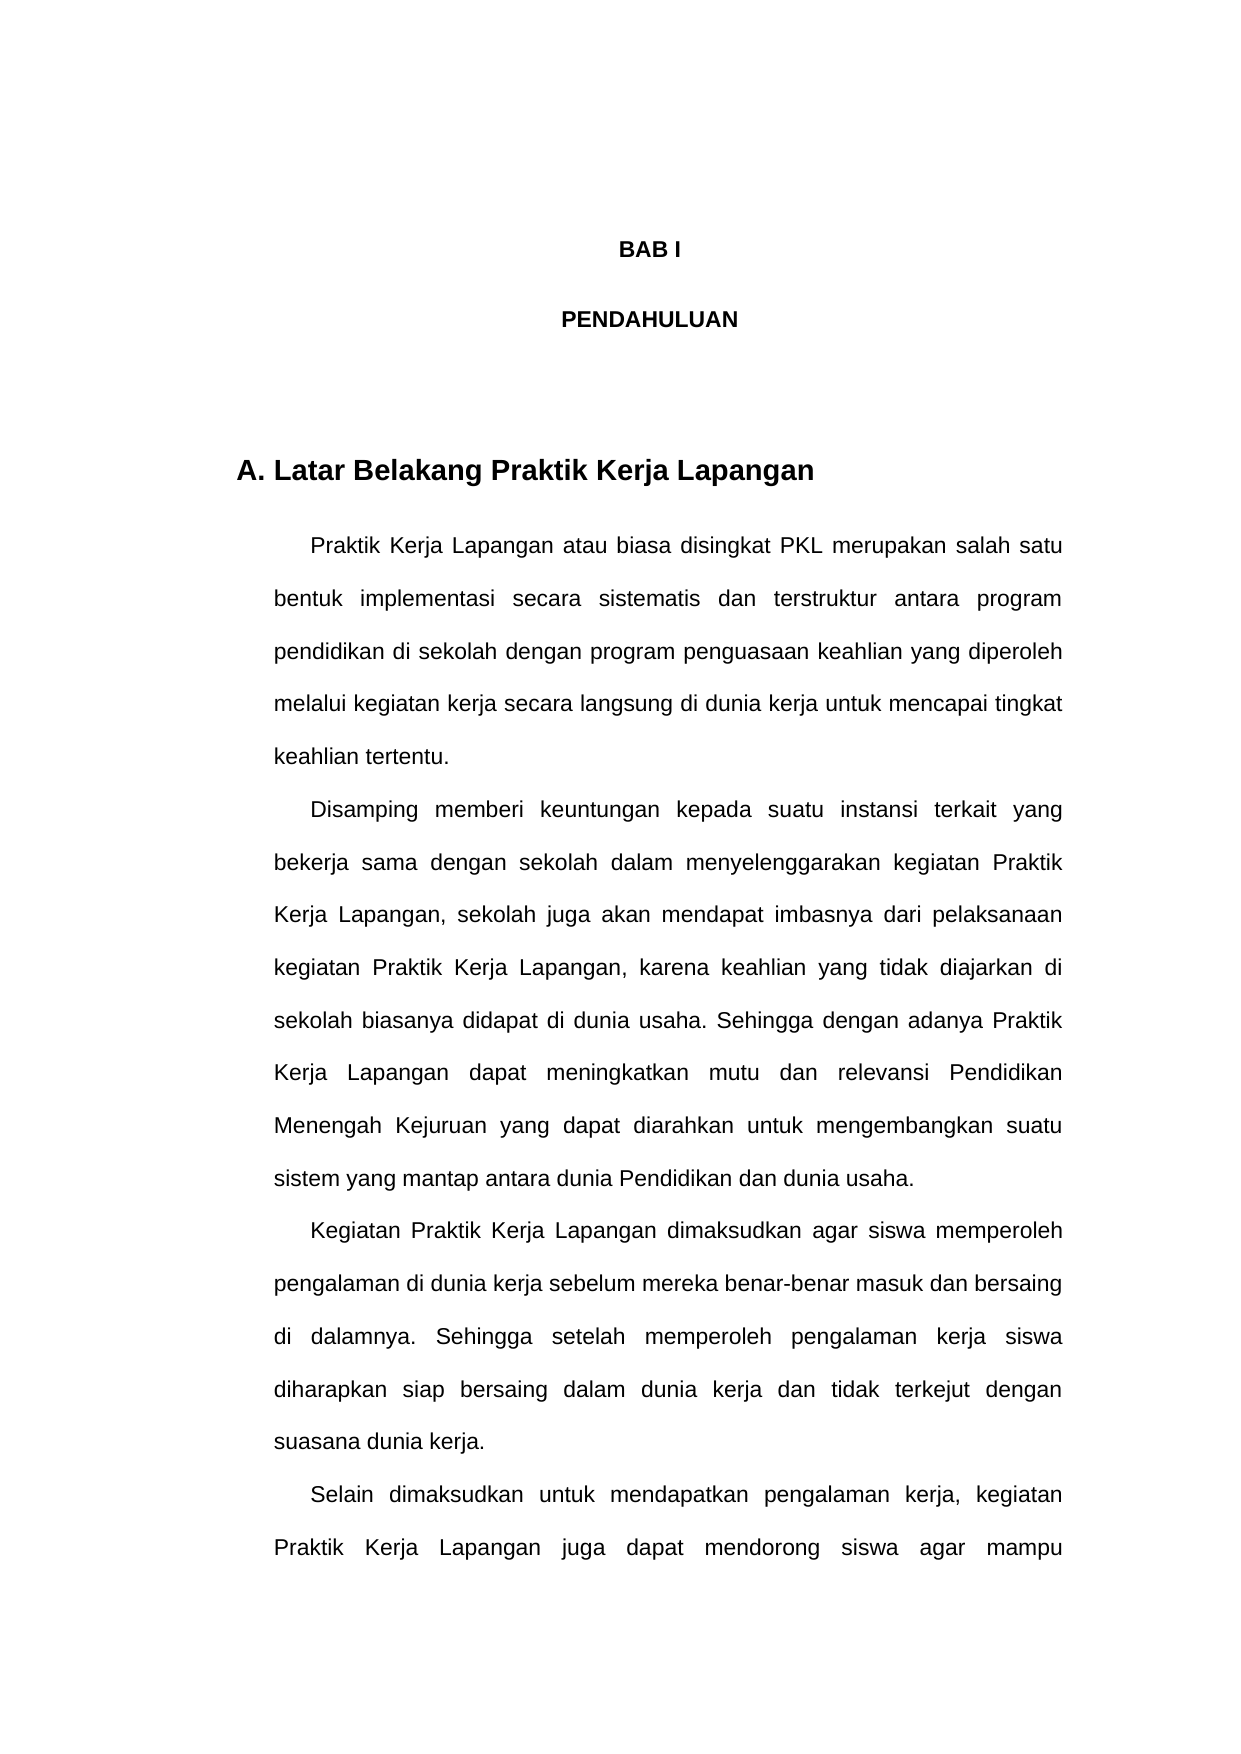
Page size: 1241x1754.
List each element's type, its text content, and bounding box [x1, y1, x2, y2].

subtitle BAB I [236, 236, 1063, 263]
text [274, 1481, 1063, 1560]
text PENDAHULUAN [236, 306, 1063, 332]
text Disamping memberi keuntungan kepada suatu instansi terkait yang bekerja sama dengan sekolah dalam menyelenggarakan kegiatan Praktik Kerja Lapangan, sekolah juga akan mendapat imbasnya dari pelaksanaan kegiatan Praktik Kerja Lapangan, karena keahlian yang tidak diajarkan di sekolah biasanya didapat di dunia usaha. Sehingga dengan adanya Praktik Kerja Lapangan dapat meningkatkan mutu dan relevansi Pendidikan Menengah Kejuruan yang dapat diarahkan untuk mengembangkan suatu sistem yang mantap antara dunia Pendidikan dan dunia usaha. [274, 796, 1063, 1191]
text Kegiatan Praktik Kerja Lapangan dimaksudkan agar siswa memperoleh pengalaman di dunia kerja sebelum mereka benar-benar masuk dan bersaing di dalamnya. Sehingga setelah memperoleh pengalaman kerja siswa diharapkan siap bersaing dalam dunia kerja dan tidak terkejut dengan suasana dunia kerja. [274, 1217, 1063, 1455]
subtitle Latar Belakang Praktik Kerja Lapangan [236, 453, 1063, 486]
text Praktik Kerja Lapangan atau biasa disingkat PKL merupakan salah satu bentuk implementasi secara sistematis dan terstruktur antara program pendidikan di sekolah dengan program penguasaan keahlian yang diperoleh melalui kegiatan kerja secara langsung di dunia kerja untuk mencapai tingkat keahlian tertentu. [274, 532, 1063, 769]
